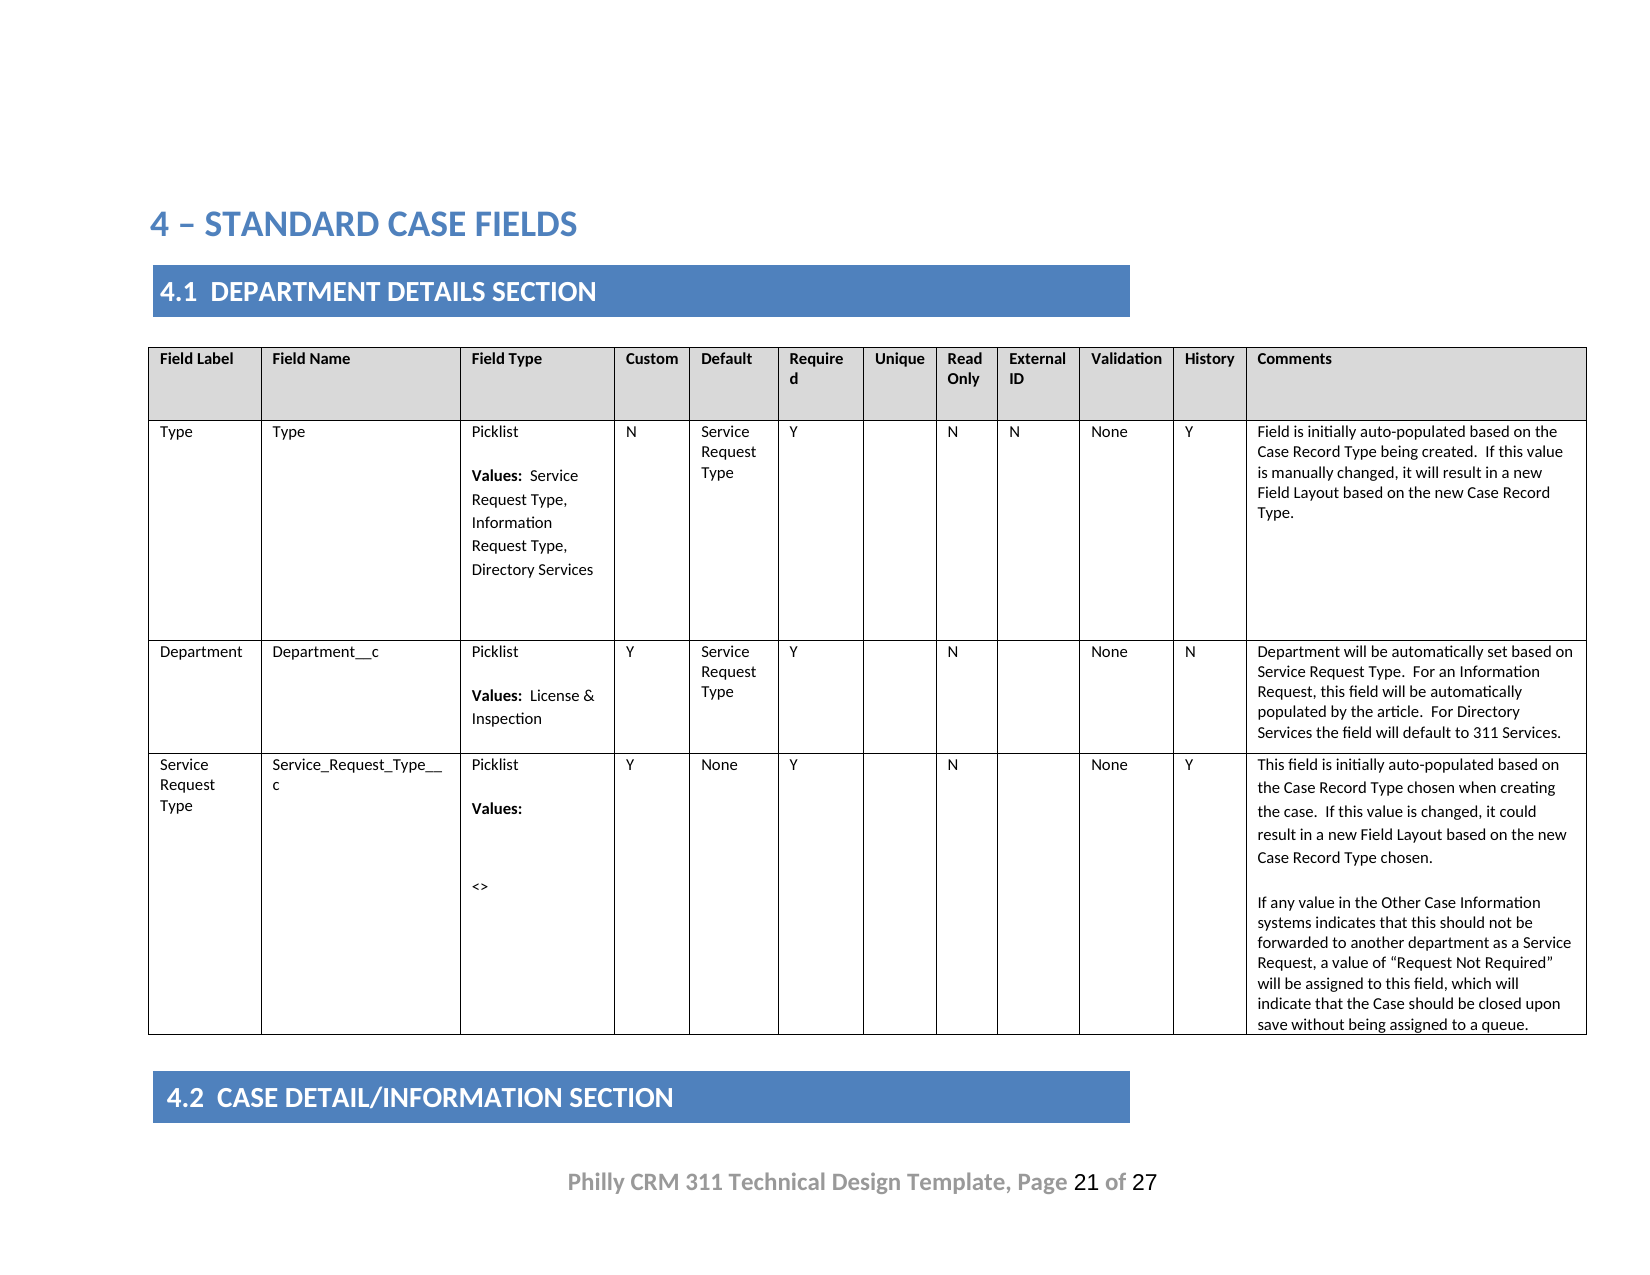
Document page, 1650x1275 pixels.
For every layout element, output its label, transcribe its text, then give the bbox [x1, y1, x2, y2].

table_cell None [1080, 641, 1173, 753]
table_cell Y [615, 641, 689, 753]
table_header 4.1 DEPARTMENT DETAILS SECTION [155, 267, 1128, 315]
table_header Field Label [149, 348, 261, 420]
table_cell None [690, 754, 778, 1034]
table_cell Y [779, 754, 863, 1034]
table_cell Service Request Type [690, 641, 778, 753]
table_cell Department [149, 641, 261, 753]
table_cell Y [779, 641, 863, 753]
table_cell Picklist Values: <> [461, 754, 614, 1034]
table_cell Y [779, 421, 863, 640]
table_cell [864, 641, 936, 753]
table_cell None [1080, 421, 1173, 640]
table_cell N [937, 641, 997, 753]
table_cell N [615, 421, 689, 640]
table_header Read Only [937, 348, 997, 420]
table_cell N [937, 421, 997, 640]
table_cell N [937, 754, 997, 1034]
table_cell Service_Request_Type__c [262, 754, 460, 1034]
table_header Custom [615, 348, 689, 420]
table_cell Service Request Type [149, 754, 261, 1034]
table_header Field Type [461, 348, 614, 420]
table_header 4.2 CASE DETAIL/INFORMATION SECTION [155, 1073, 1128, 1121]
table_cell Service Request Type [690, 421, 778, 640]
table_cell Picklist Values: Service Request Type, Information Request Type, Directory Services [461, 421, 614, 640]
table_header Unique [864, 348, 936, 420]
table_cell Y [615, 754, 689, 1034]
table_cell Department will be automatically set based on Service Request Type. For an Information Request, this field will be automatically populated by the article. For Directory Services the field will default to 311 Services. [1247, 641, 1586, 753]
table_cell Type [149, 421, 261, 640]
table_cell Department__c [262, 641, 460, 753]
table_header Field Name [262, 348, 460, 420]
table_cell Picklist Values: License & Inspection [461, 641, 614, 753]
table_cell Y [1174, 421, 1246, 640]
subtitle 4 – STANDARD CASE FIELDS [150, 200, 1575, 246]
table_cell [864, 421, 936, 640]
table_cell [998, 754, 1079, 1034]
table_cell Y [1174, 754, 1246, 1034]
table_header History [1174, 348, 1246, 420]
table_cell [864, 754, 936, 1034]
table_header Comments [1247, 348, 1586, 420]
table_cell [998, 641, 1079, 753]
table_cell This field is initially auto-populated based on the Case Record Type chosen when creating the case. If this value is changed, it could result in a new Field Layout based on the new Case Record Type chosen. If any value in the Other Case Information systems indicates that this should not be forwarded to another department as a Service Request, a value of “Request Not Required” will be assigned to this field, which will indicate that the Case should be closed upon save without being assigned to a queue. [1247, 754, 1586, 1034]
table_cell Field is initially auto-populated based on the Case Record Type being created. If this value is manually changed, it will result in a new Field Layout based on the new Case Record Type. [1247, 421, 1586, 640]
table_cell Type [262, 421, 460, 640]
table_cell N [998, 421, 1079, 640]
table_cell None [1080, 754, 1173, 1034]
table_cell N [1174, 641, 1246, 753]
table_header Default [690, 348, 778, 420]
table_header External ID [998, 348, 1079, 420]
table_header Required [779, 348, 863, 420]
table_header Validation [1080, 348, 1173, 420]
